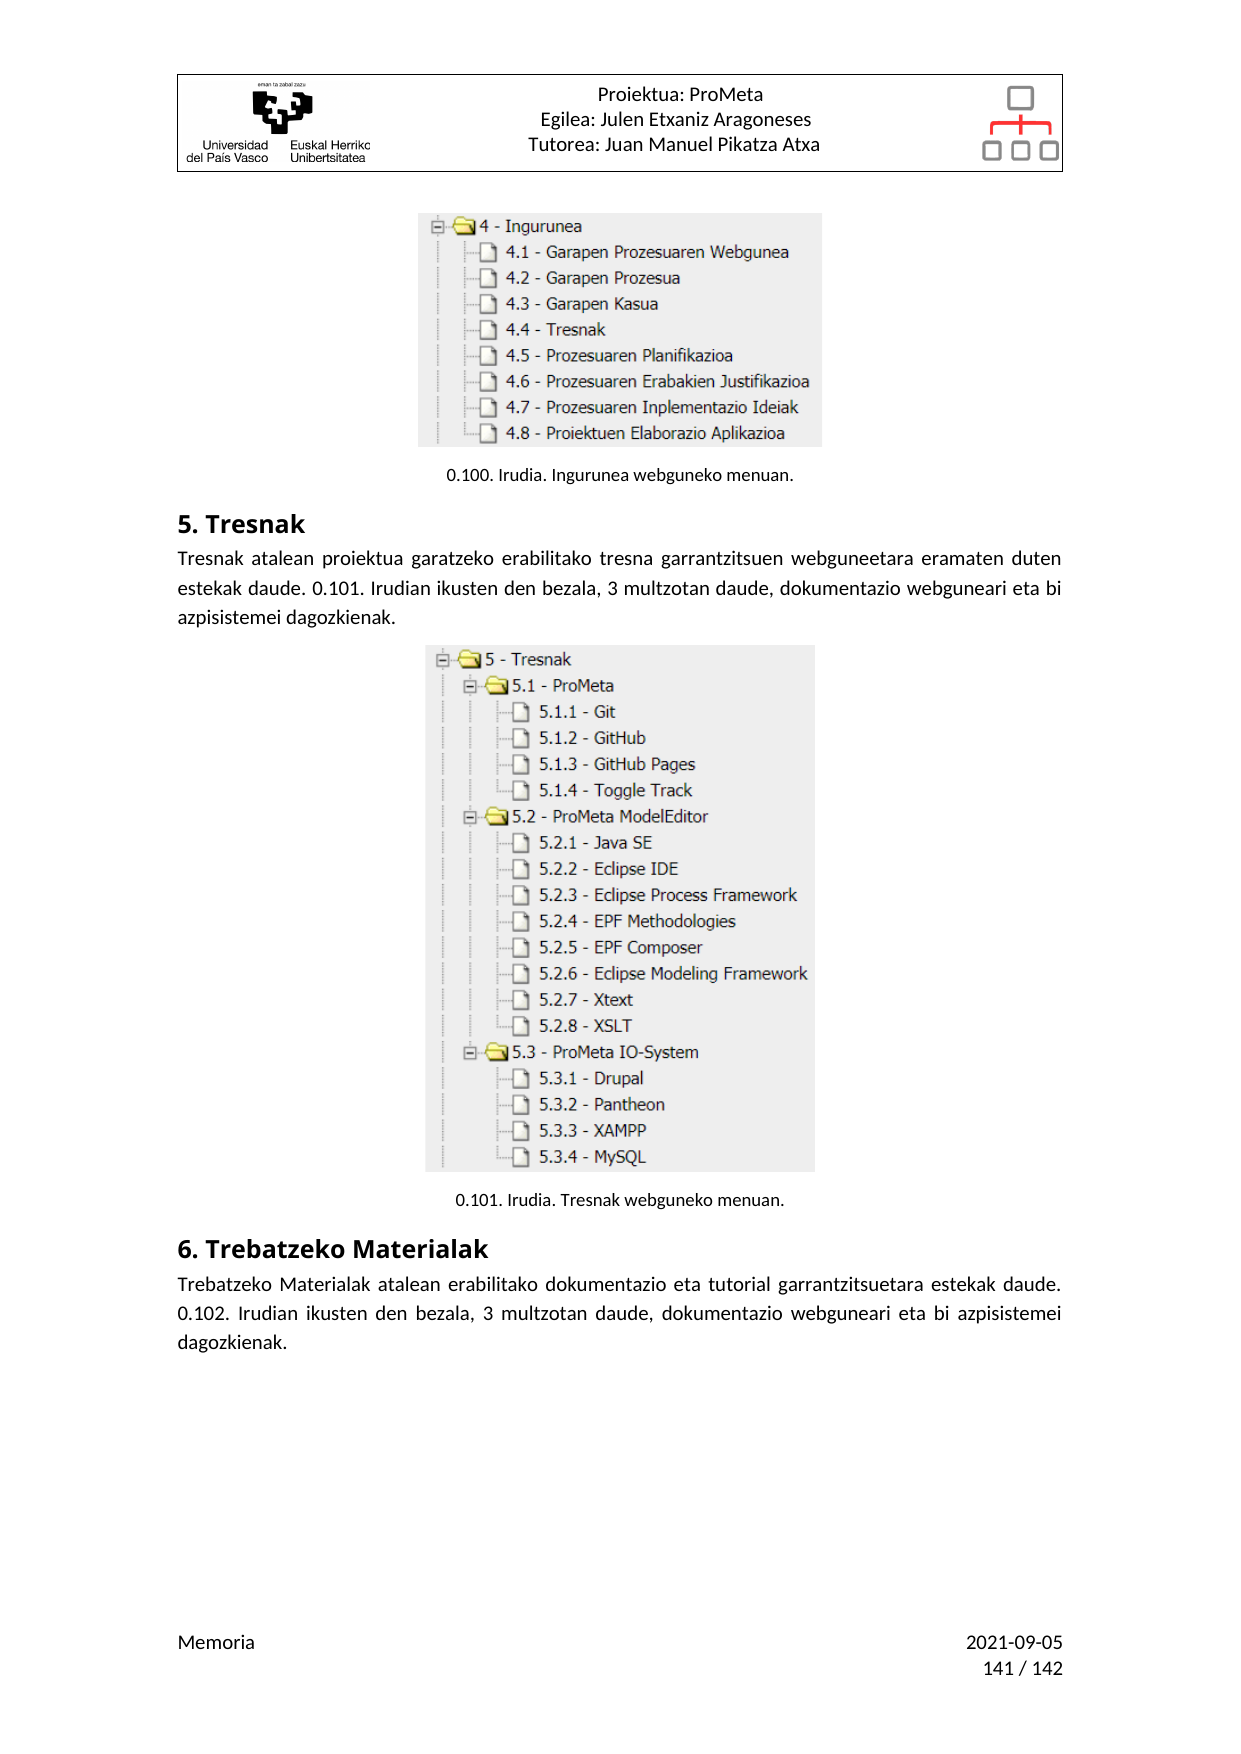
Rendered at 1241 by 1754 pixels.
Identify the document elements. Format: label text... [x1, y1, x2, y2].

picture [425, 645, 815, 1172]
subtitle 5. Tresnak [177, 506, 1063, 541]
picture [978, 80, 1060, 162]
subtitle 6. Trebatzeko Materialak [177, 1232, 1063, 1266]
picture [182, 81, 370, 162]
picture [418, 213, 823, 447]
